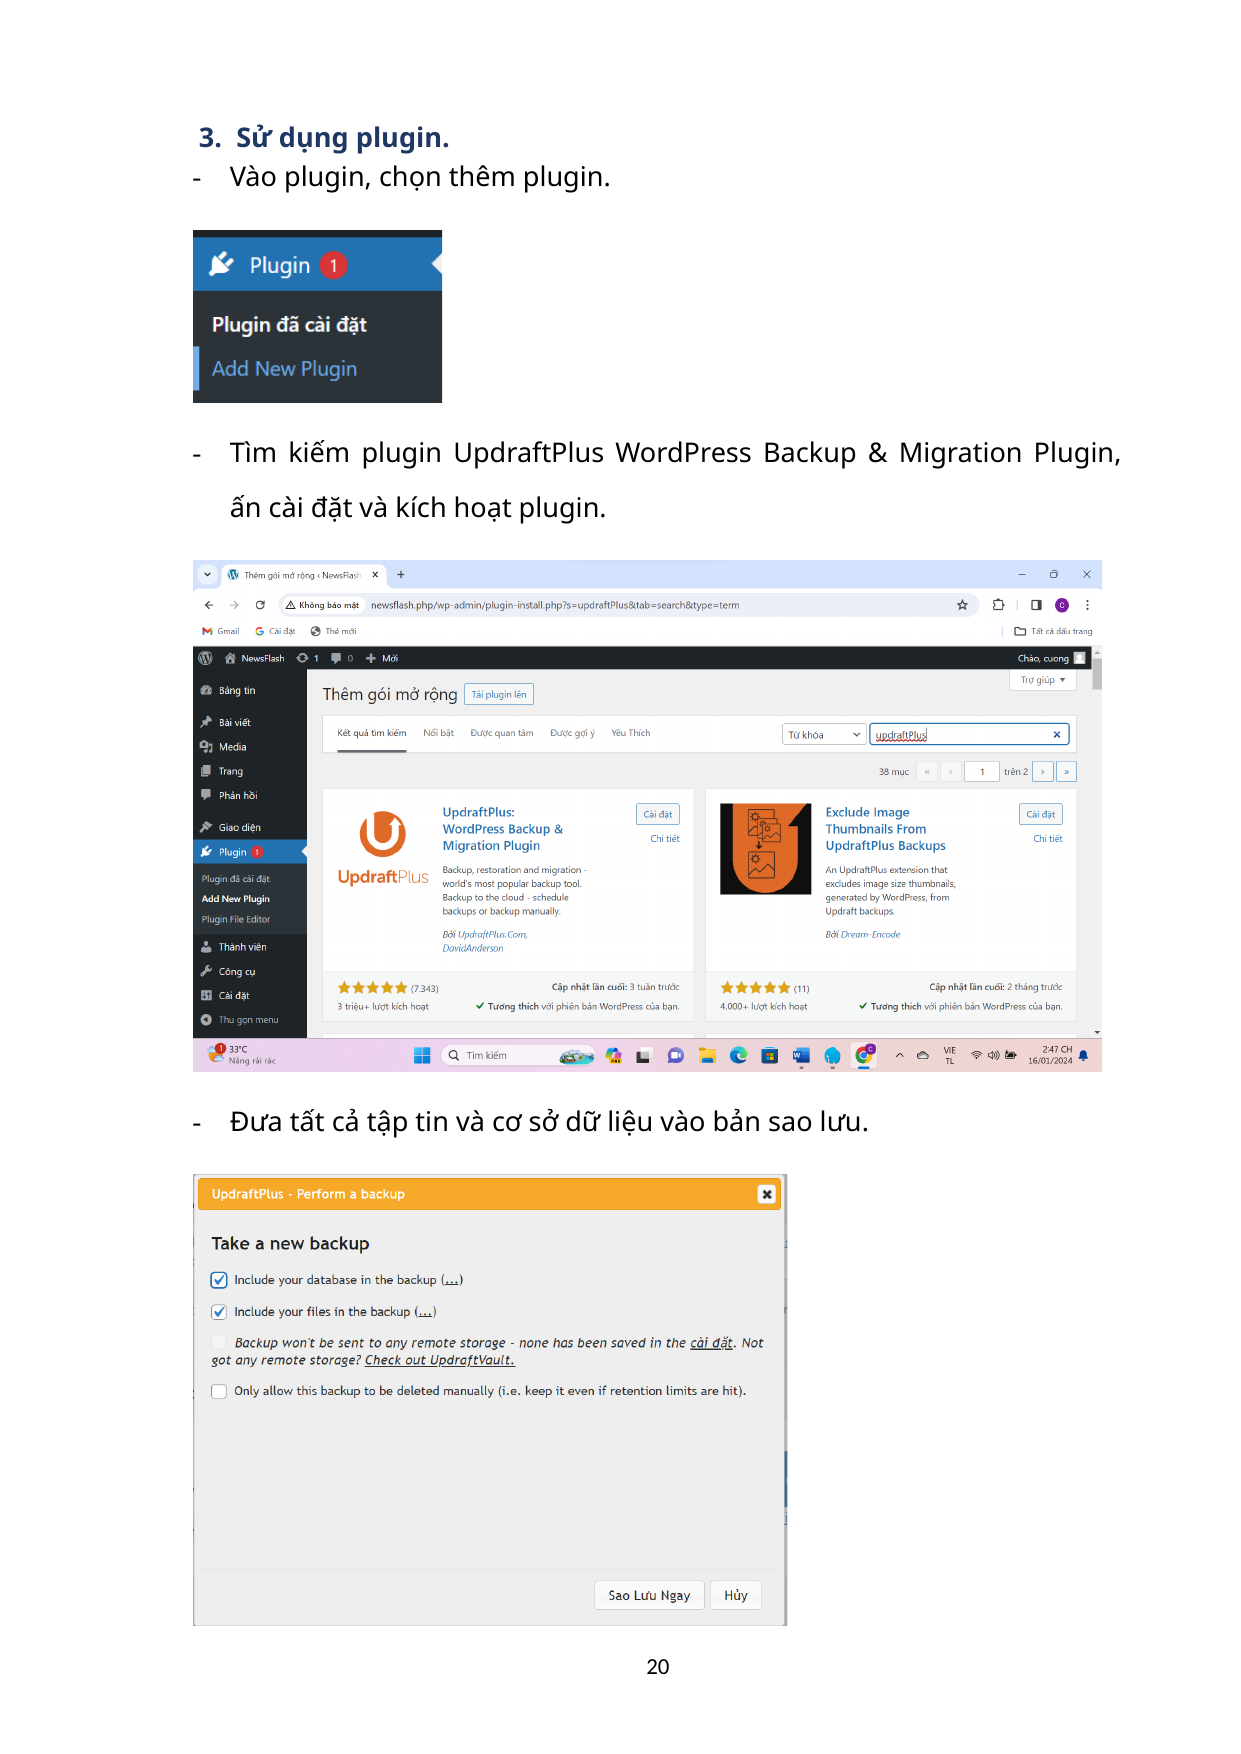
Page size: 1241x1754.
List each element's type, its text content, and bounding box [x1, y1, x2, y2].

list Tìm kiếm plugin UpdraftPlus WordPress Backup & Migration Plugin, ấn cài đặt và kích hoạt plugin. [192, 433, 1122, 526]
picture [193, 1174, 788, 1626]
subtitle Sử dụng plugin. [199, 118, 1122, 155]
picture [193, 560, 1103, 1072]
picture [193, 230, 443, 403]
list Vào plugin, chọn thêm plugin. [192, 158, 1122, 195]
list Đưa tất cả tập tin và cơ sở dữ liệu vào bản sao lưu. [192, 1103, 1122, 1139]
